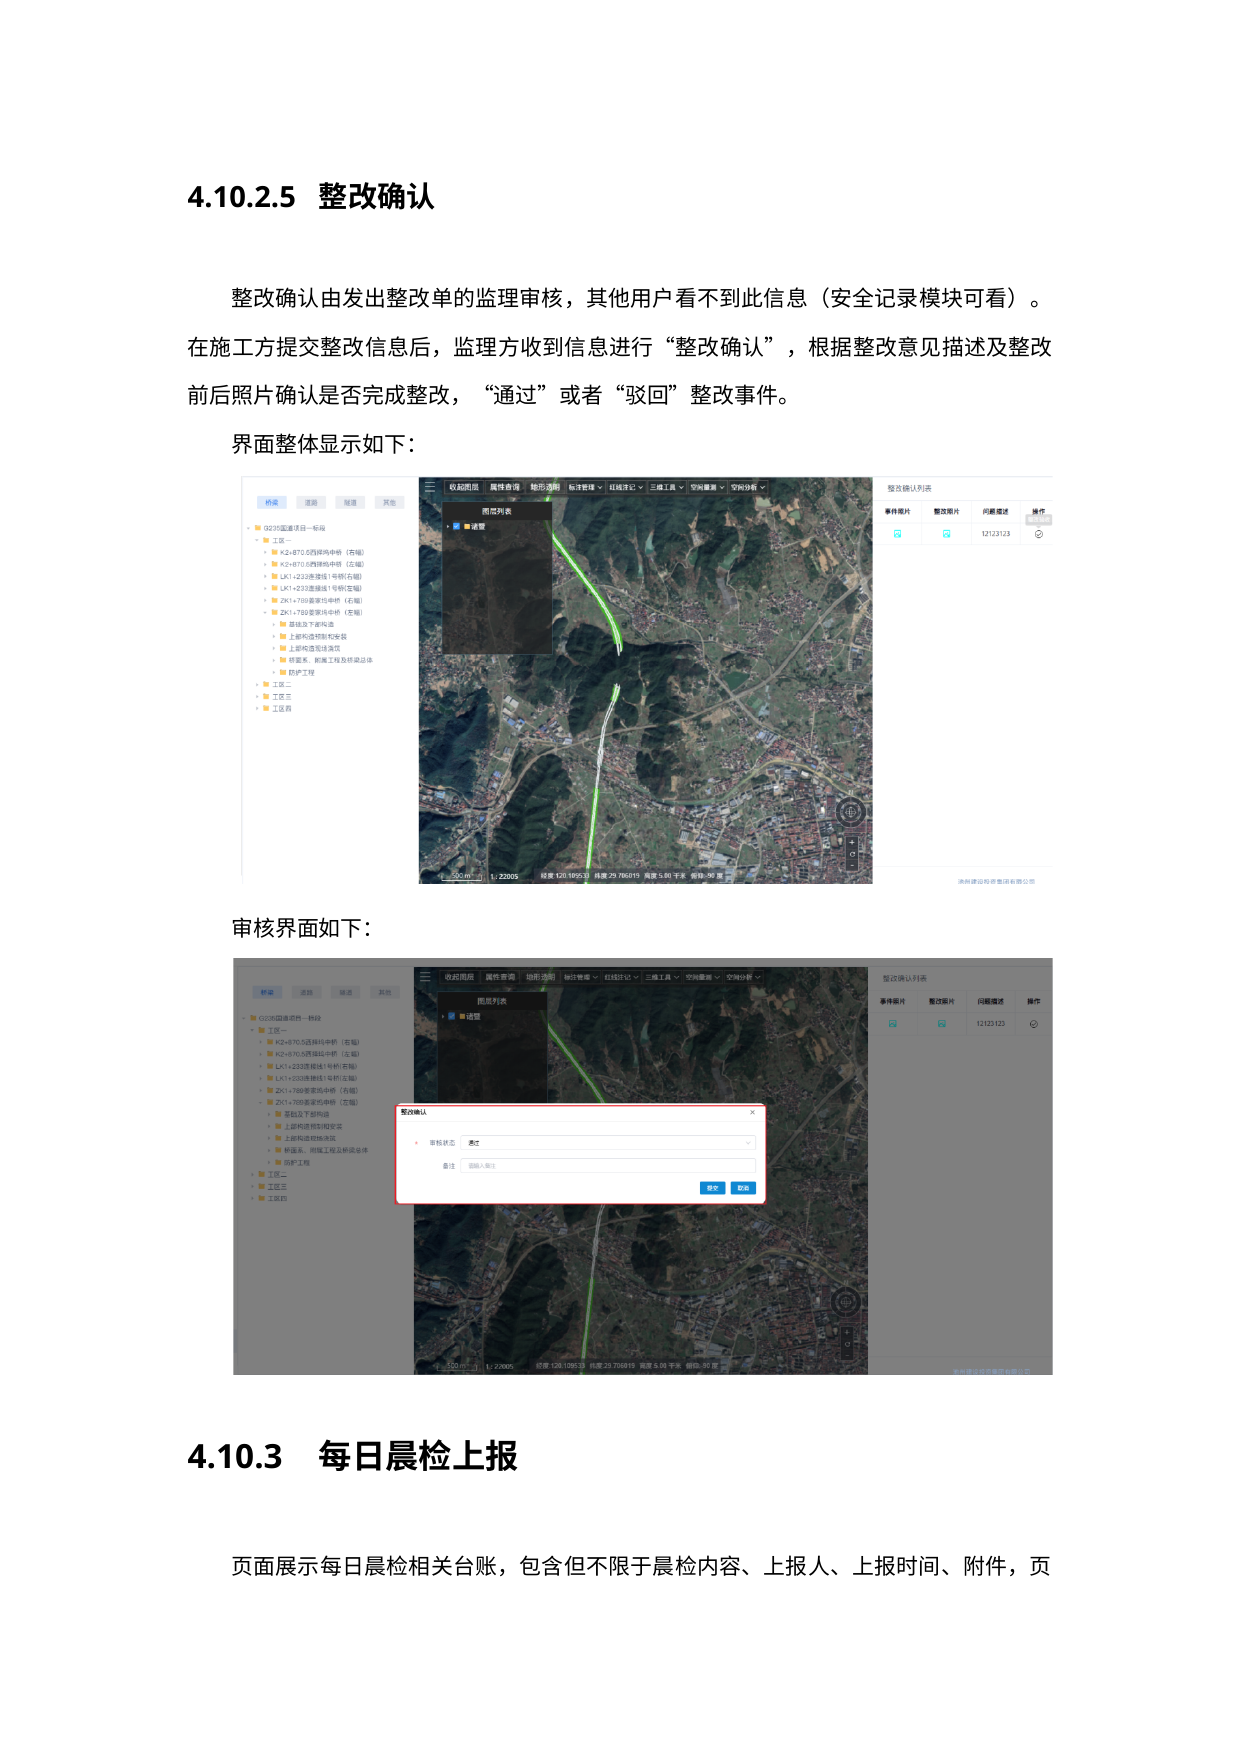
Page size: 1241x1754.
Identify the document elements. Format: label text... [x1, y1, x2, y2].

subtitle 整改确认 [187, 162, 1053, 227]
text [187, 1548, 1053, 1581]
text 整改确认由发出整改单的监理审核，其他用户看不到此信息（安全记录模块可看）。在施工方提交整改信息后，监理方收到信息进行“整改确认”，根据整改意见描述及整改前后照片确认是否完成整改，“通过”或者“驳回”整改事件。 [187, 280, 1053, 410]
subtitle 每日晨检上报 [187, 1422, 1053, 1487]
picture [241, 474, 1053, 884]
text 界面整体显示如下： [187, 426, 1053, 459]
picture [233, 958, 1053, 1375]
text 审核界面如下： [187, 910, 1053, 943]
